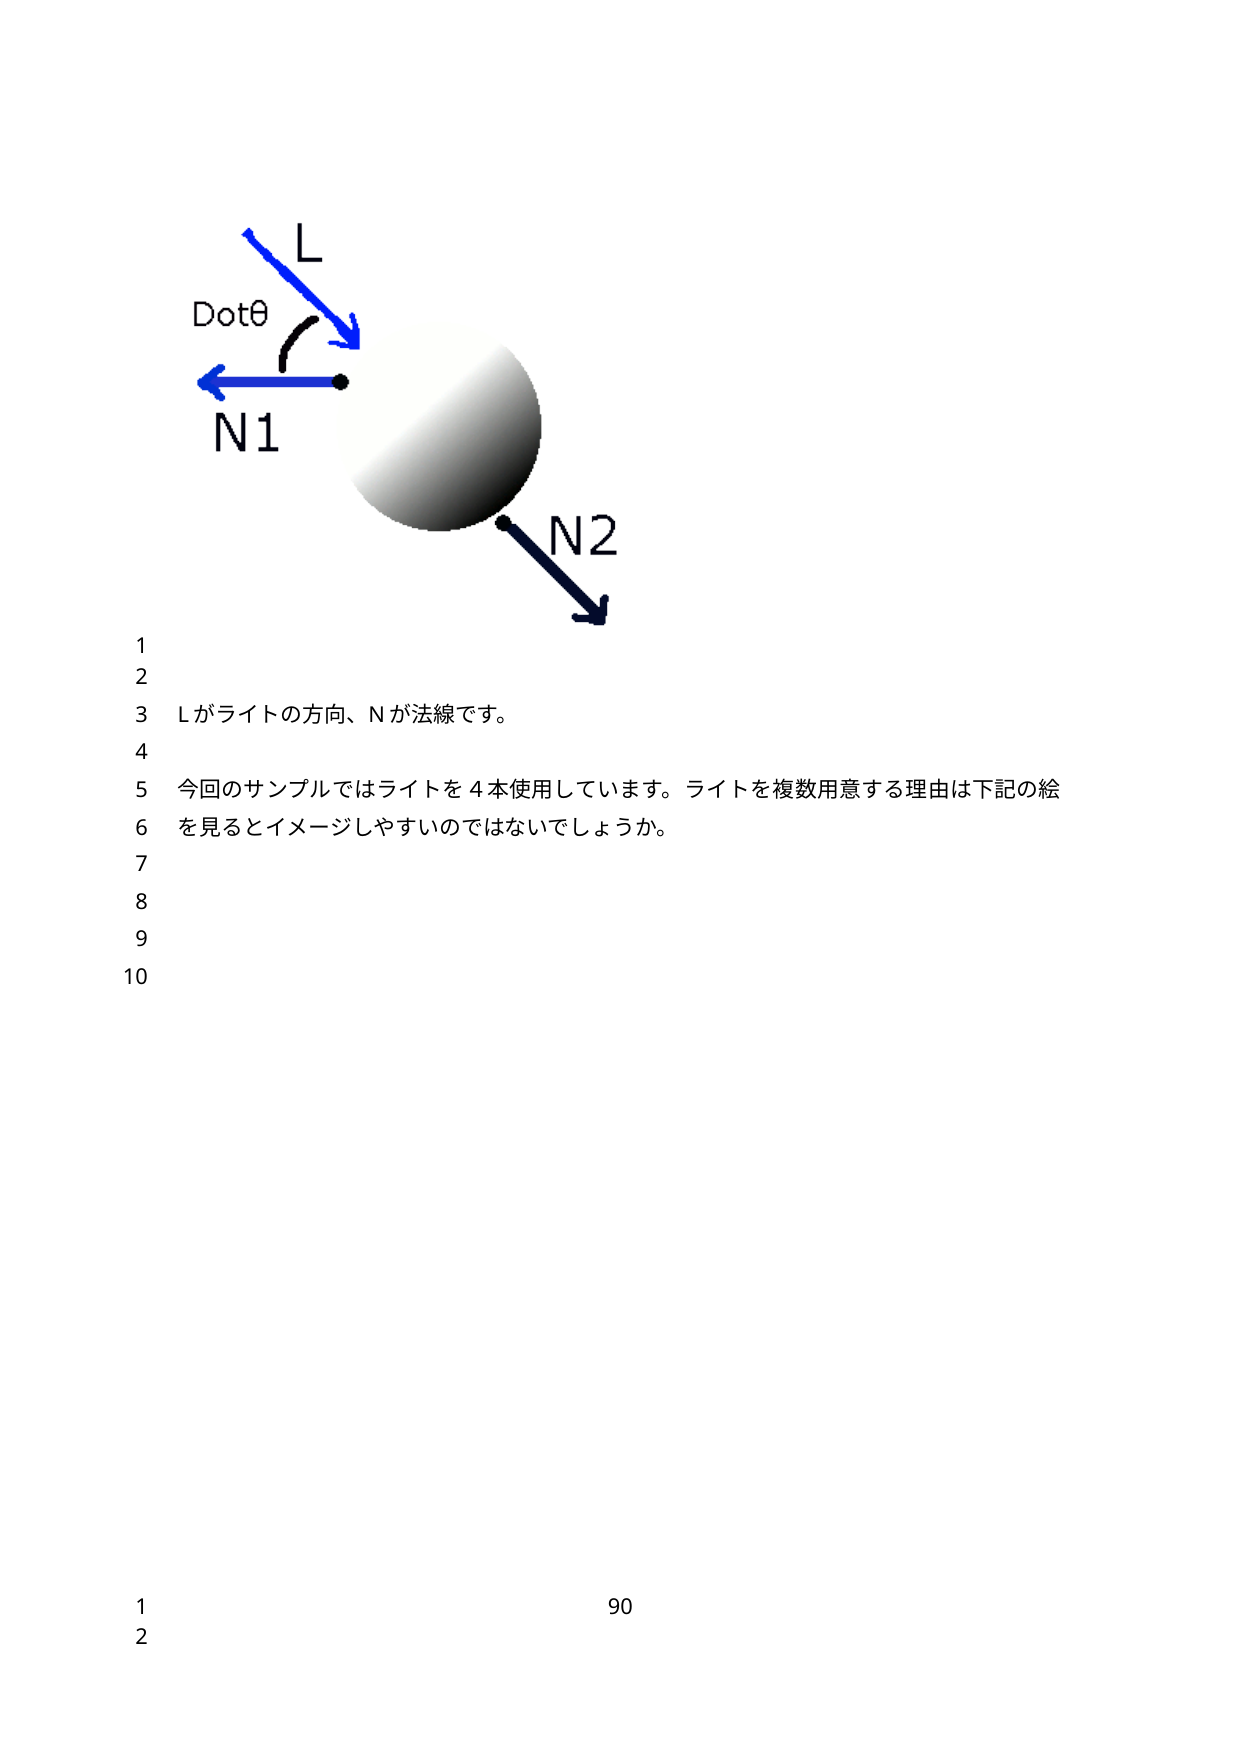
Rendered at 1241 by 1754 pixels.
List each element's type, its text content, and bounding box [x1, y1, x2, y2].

picture [177, 206, 649, 654]
text 今回のサンプルではライトを４本使用しています。ライトを複数用意する理由は下記の絵を見るとイメージしやすいのではないでしょうか。 [177, 769, 1063, 844]
text Lがライトの方向、Nが法線です。 [177, 694, 1063, 732]
